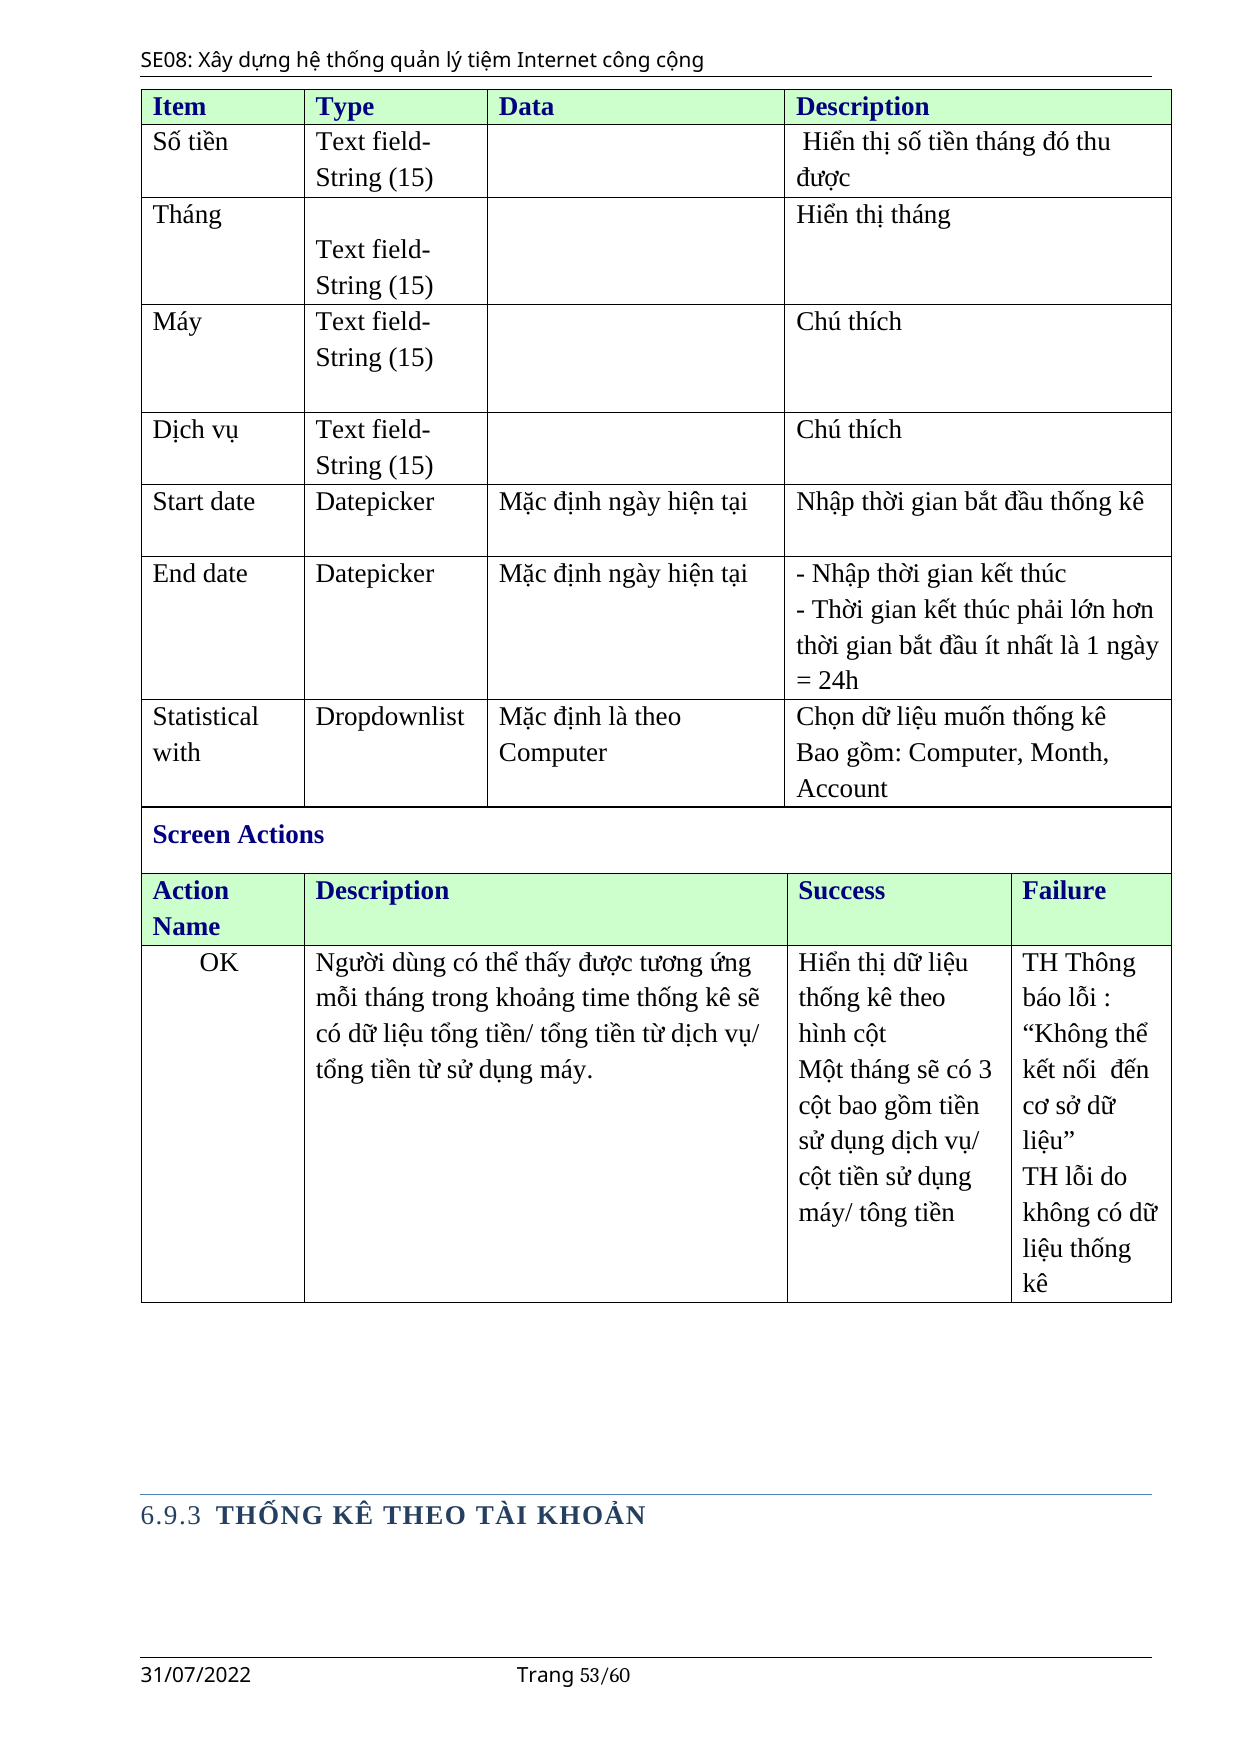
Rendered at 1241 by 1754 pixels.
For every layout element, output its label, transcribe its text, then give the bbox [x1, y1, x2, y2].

table_cell Dropdownlist [305, 700, 487, 806]
table_cell [488, 125, 784, 197]
table_cell [488, 198, 784, 304]
table_cell Hiển thị tháng [785, 198, 1171, 304]
subtitle Thống kê theo tài khoản [140, 1495, 1152, 1531]
table_cell Statistical with [142, 700, 304, 806]
table_cell Failure [1012, 874, 1171, 945]
table_cell Hiển thị dữ liệu thống kê theo hình cột Một tháng sẽ có 3 cột bao gồm tiền sử dụng dịch vụ/ cột tiền sử dụng máy/ tông tiền [788, 946, 1011, 1302]
table_cell Người dùng có thể thấy được tương ứng mỗi tháng trong khoảng time thống kê sẽ có dữ liệu tổng tiền/ tổng tiền từ dịch vụ/ tổng tiền từ sử dụng máy. [305, 946, 787, 1302]
table_cell Success [788, 874, 1011, 945]
table_cell Description [305, 874, 787, 945]
table_cell Chú thích [785, 413, 1171, 484]
table_cell Tháng [142, 198, 304, 304]
table_cell Text field- String (15) [305, 125, 487, 197]
table_cell Mặc định ngày hiện tại [488, 557, 784, 699]
table_cell Type [305, 90, 487, 124]
table_cell Số tiền [142, 125, 304, 197]
table_cell Dịch vụ [142, 413, 304, 484]
table_cell Screen Actions [142, 808, 1171, 873]
table_cell OK [142, 946, 304, 1302]
table_cell Item [142, 90, 304, 124]
table_cell TH Thông báo lỗi : “Không thể kết nối đến cơ sở dữ liệu” TH lỗi do không có dữ liệu thống kê [1012, 946, 1171, 1302]
table_cell Mặc định là theo Computer [488, 700, 784, 806]
table_cell Datepicker [305, 557, 487, 699]
table_cell Hiển thị số tiền tháng đó thu được [785, 125, 1171, 197]
table_cell Text field- String (15) [305, 305, 487, 412]
table_cell Start date [142, 485, 304, 556]
table_cell Action Name [142, 874, 304, 945]
table_cell Data [488, 90, 784, 124]
table_cell - Nhập thời gian kết thúc - Thời gian kết thúc phải lớn hơn thời gian bắt đầu ít nhất là 1 ngày = 24h [785, 557, 1171, 699]
table_cell Text field- String (15) [305, 413, 487, 484]
table_cell Máy [142, 305, 304, 412]
table_cell Mặc định ngày hiện tại [488, 485, 784, 556]
table_cell Nhập thời gian bắt đầu thống kê [785, 485, 1171, 556]
table_cell End date [142, 557, 304, 699]
table_cell [488, 413, 784, 484]
table_cell [488, 305, 784, 412]
table_cell Chọn dữ liệu muốn thống kê Bao gồm: Computer, Month, Account [785, 700, 1171, 806]
table_cell Chú thích [785, 305, 1171, 412]
table_cell Datepicker [305, 485, 487, 556]
table_cell Description [785, 90, 1171, 124]
table_cell Text field- String (15) [305, 198, 487, 304]
